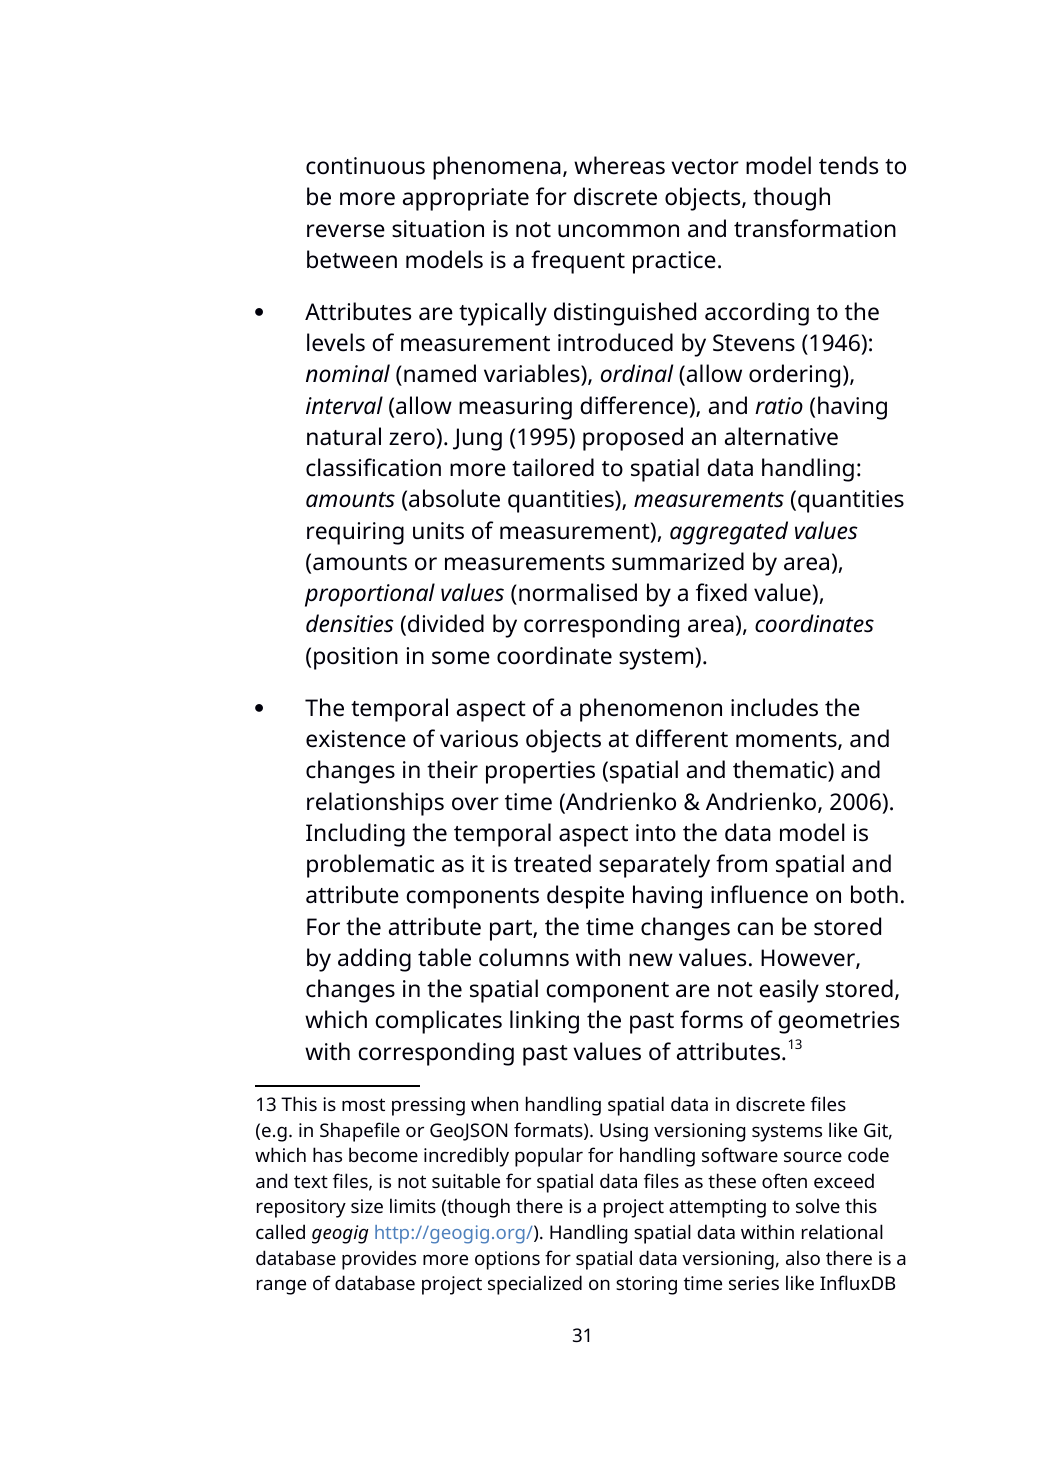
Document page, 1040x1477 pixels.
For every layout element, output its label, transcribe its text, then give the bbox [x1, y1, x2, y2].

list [255, 692, 910, 1067]
list Attributes are typically distinguished according to the levels of measurement introduced by Stevens (1946): nominal (named variables), ordinal (allow ordering), interval (allow measuring difference), and ratio (having natural zero). Jung (1995) proposed an alternative classification more tailored to spatial data handling: amounts (absolute quantities), measurements (quantities requiring units of measurement), aggregated values (amounts or measurements summarized by area), proportional values (normalised by a fixed value), densities (divided by corresponding area), coordinates (position in some coordinate system). [255, 296, 910, 671]
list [255, 150, 910, 275]
